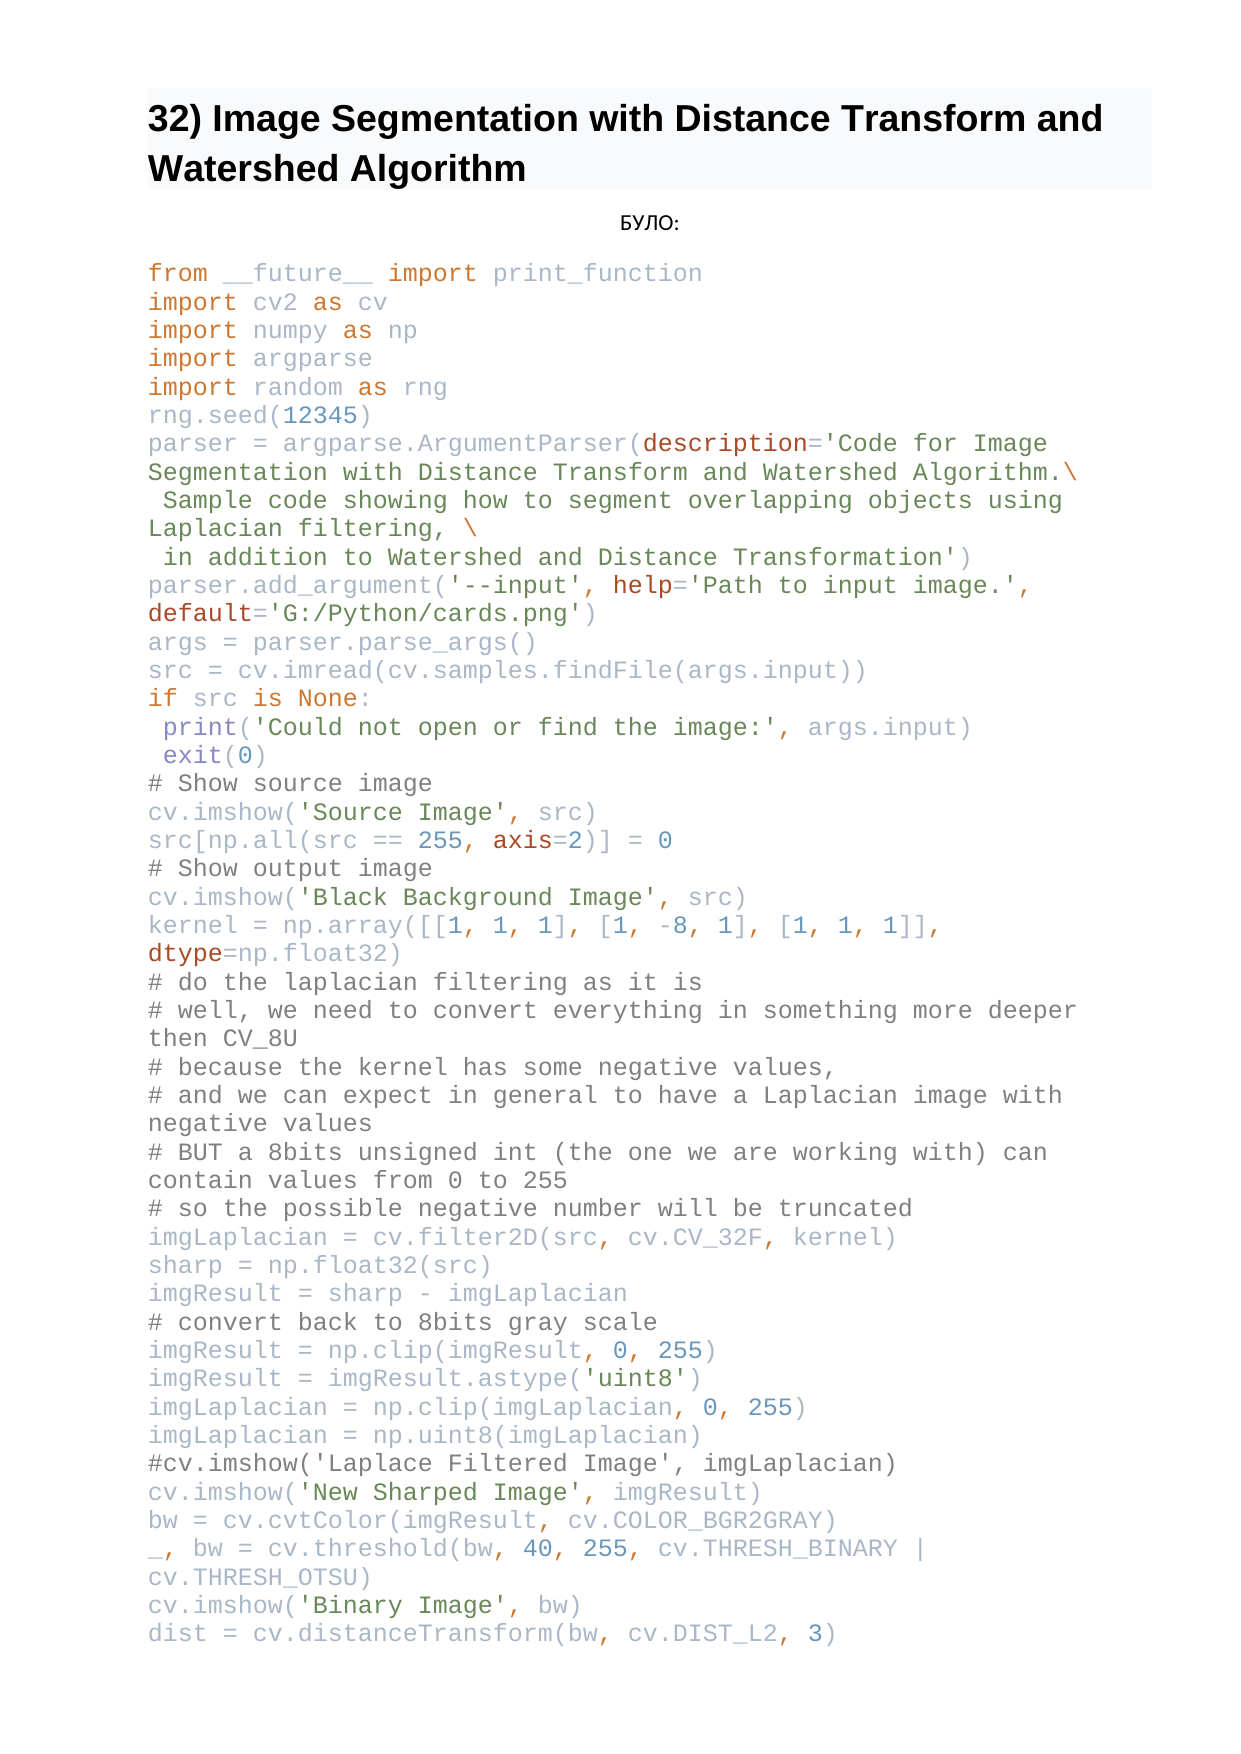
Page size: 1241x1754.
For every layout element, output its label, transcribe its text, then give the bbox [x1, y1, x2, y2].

text 32) Image Segmentation with Distance Transform and Watershed Algorithm [148, 88, 1152, 190]
text БУЛО: [148, 208, 1152, 236]
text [148, 261, 1152, 1649]
